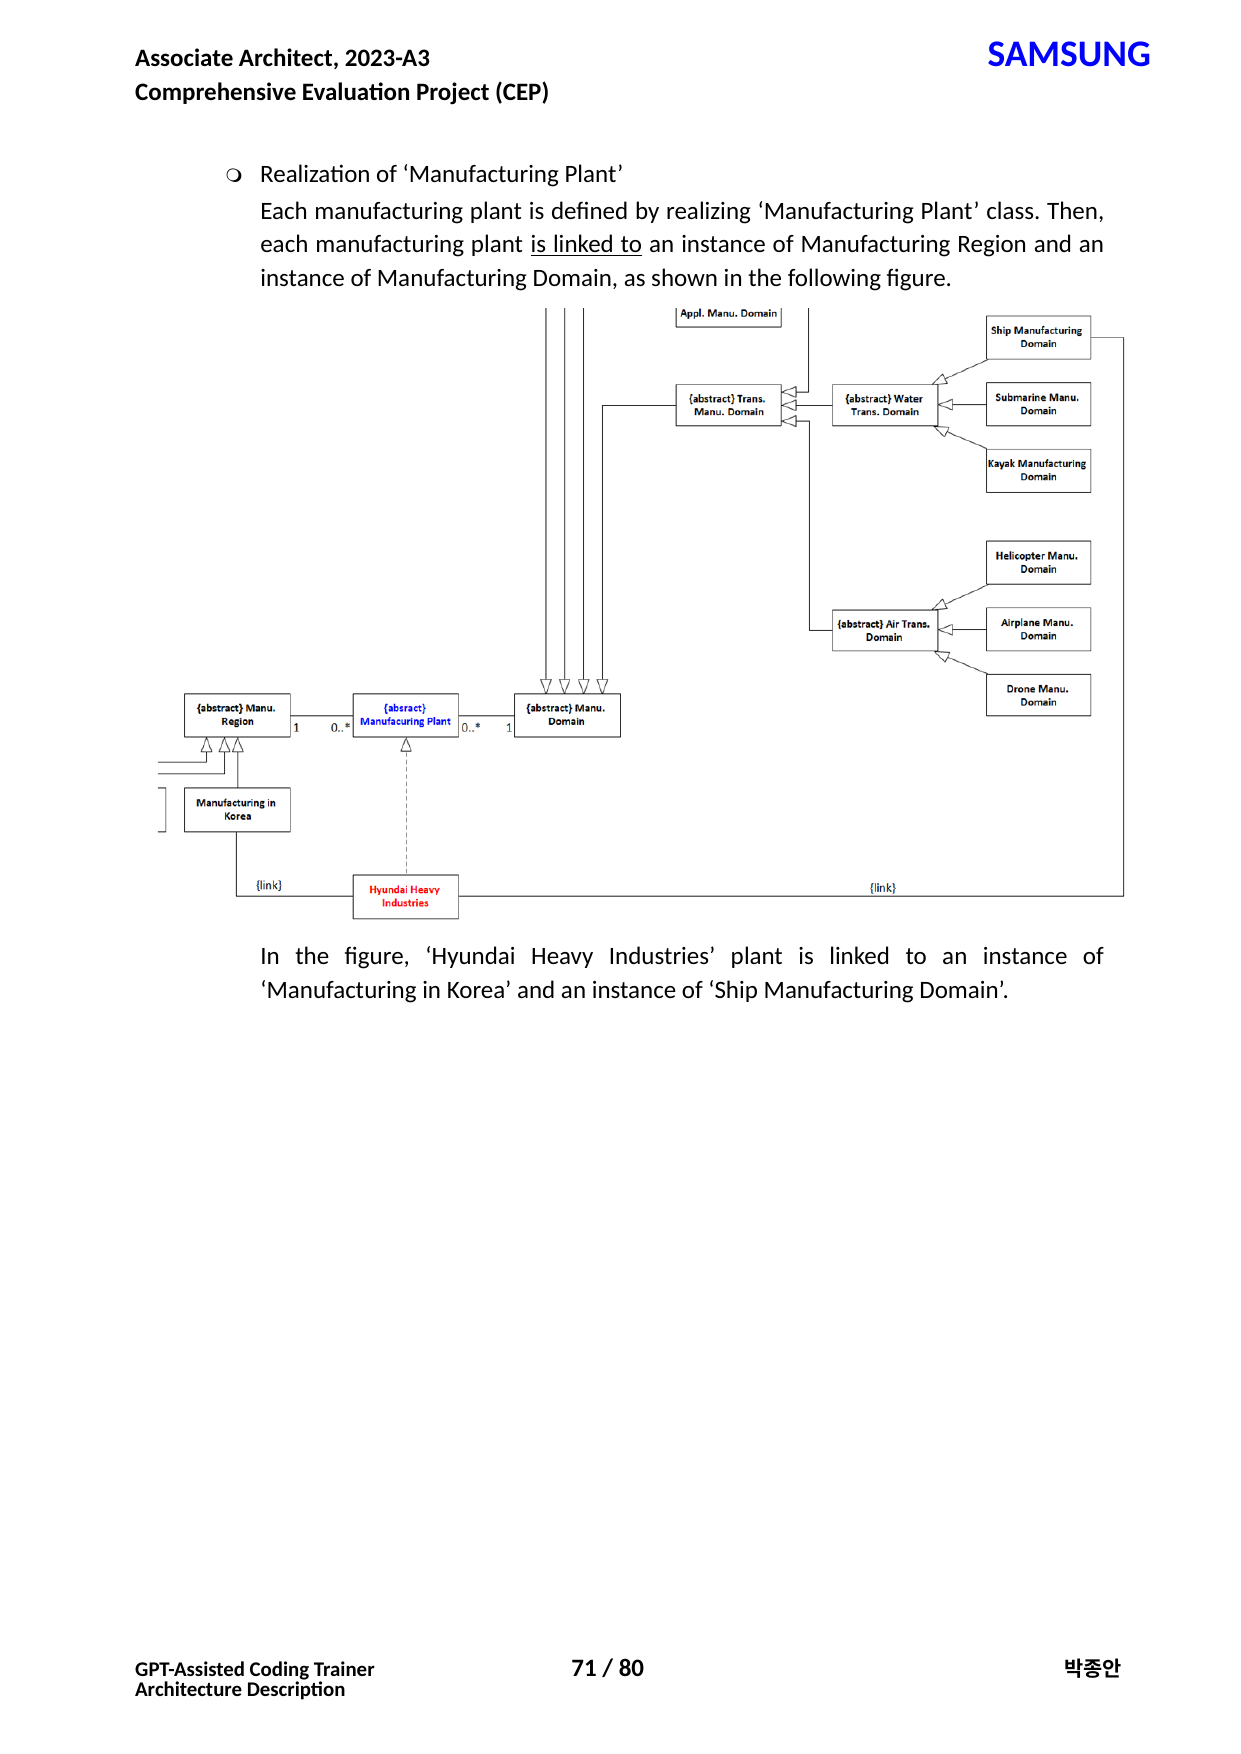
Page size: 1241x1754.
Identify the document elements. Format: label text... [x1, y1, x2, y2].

text In the figure, ‘Hyundai Heavy Industries’ plant is linked to an instance of ‘Manufacturing in Korea’ and an instance of ‘Ship Manufacturing Domain’. [260, 940, 1105, 1004]
text Realization of ‘Manufacturing Plant’ [225, 158, 1105, 189]
text Each manufacturing plant is defined by realizing ‘Manufacturing Plant’ class. Then, each manufacturing plant is linked to an instance of Manufacturing Region and an instance of Manufacturing Domain, as shown in the following figure. [260, 195, 1105, 293]
picture [157, 308, 1129, 928]
